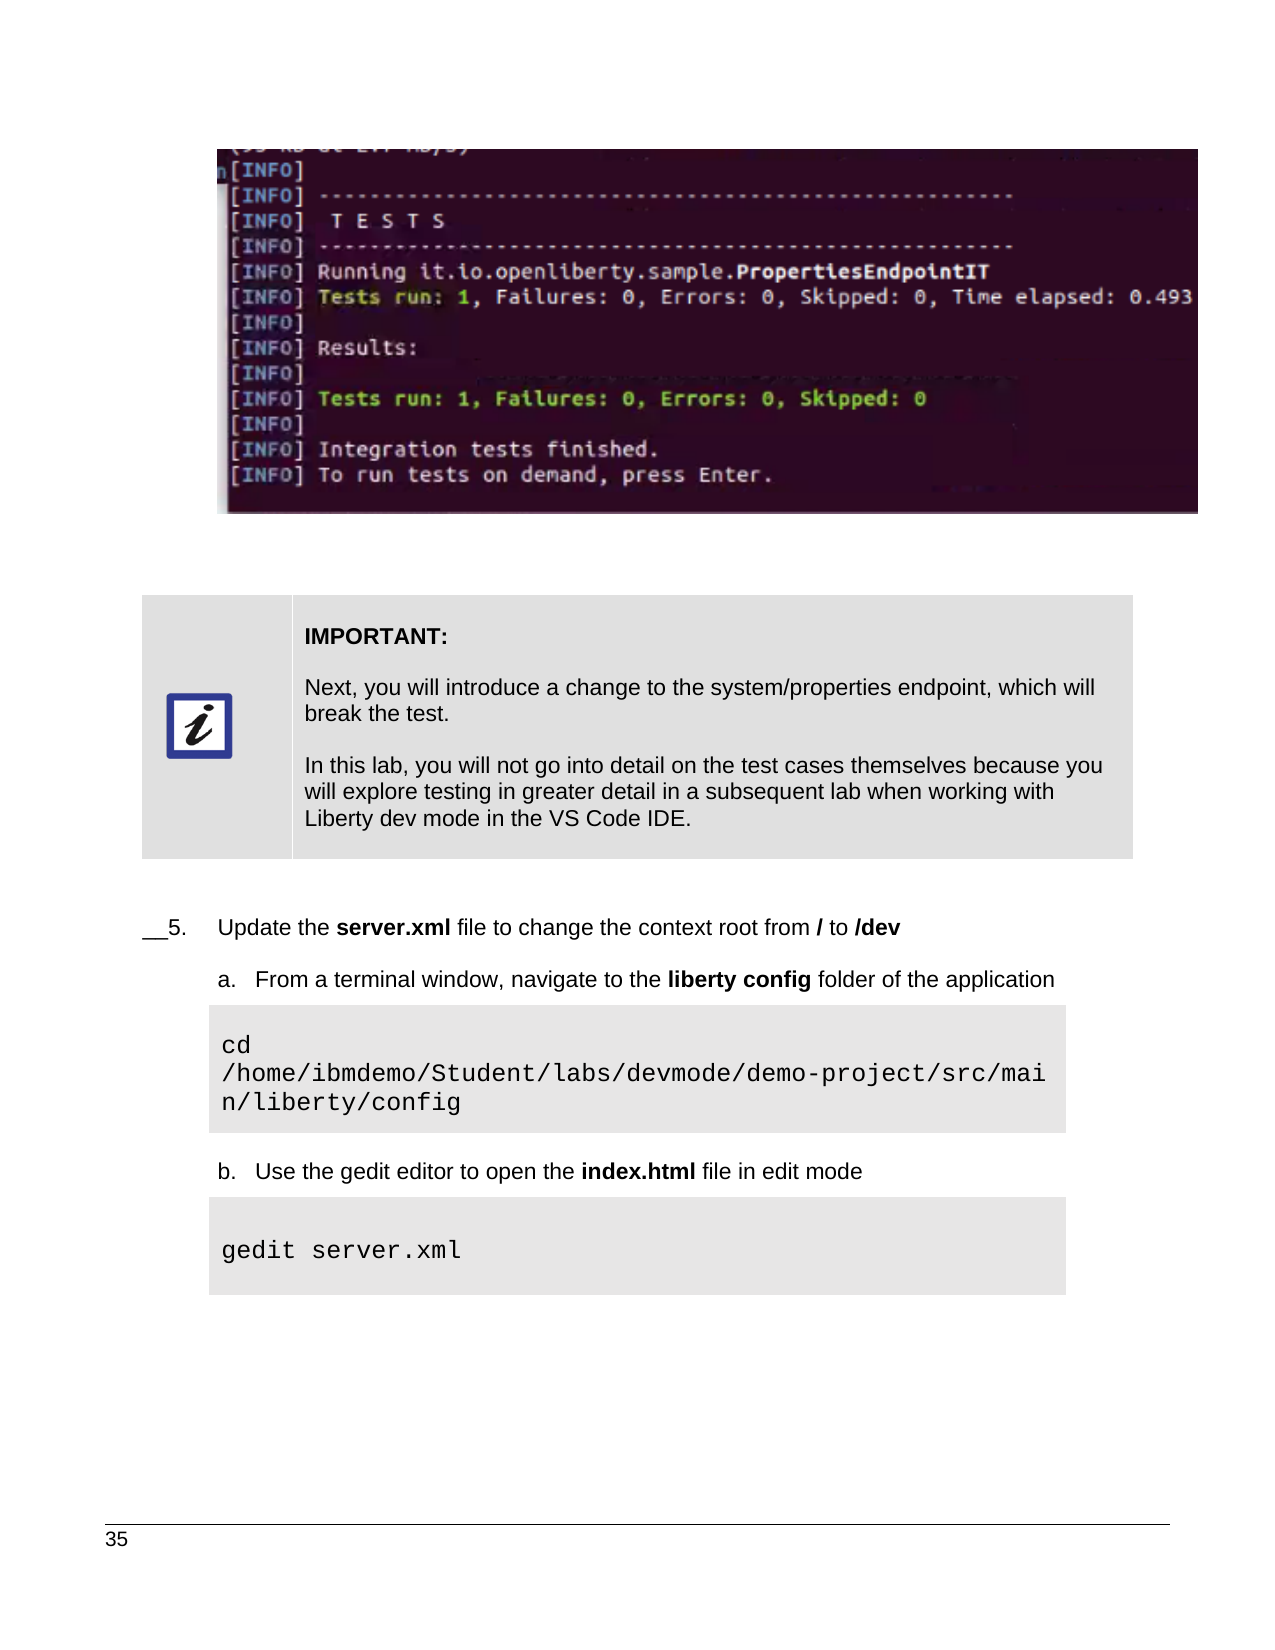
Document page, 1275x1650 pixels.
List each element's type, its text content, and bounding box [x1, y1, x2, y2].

table_header cd /home/ibmdemo/Student/labs/devmode/demo-project/src/main/liberty/config [209, 1005, 1066, 1133]
list Update the server.xml file to change the context root from / to /dev [142, 914, 1170, 941]
picture [153, 681, 245, 772]
table_header IMPORTANT: Next, you will introduce a change to the system/properties endpoint, which will break the test. In this lab, you will not go into detail on the test cases themselves because you will explore testing in greater detail in a subsequent lab when working with Liberty dev mode in the VS Code IDE. [293, 595, 1133, 859]
table_header [142, 595, 292, 859]
list Use the gedit editor to open the index.html file in edit mode [217, 1158, 1170, 1184]
table_header gedit server.xml [209, 1197, 1066, 1295]
list From a terminal window, navigate to the liberty config folder of the application [217, 966, 1170, 992]
picture [217, 149, 1198, 514]
